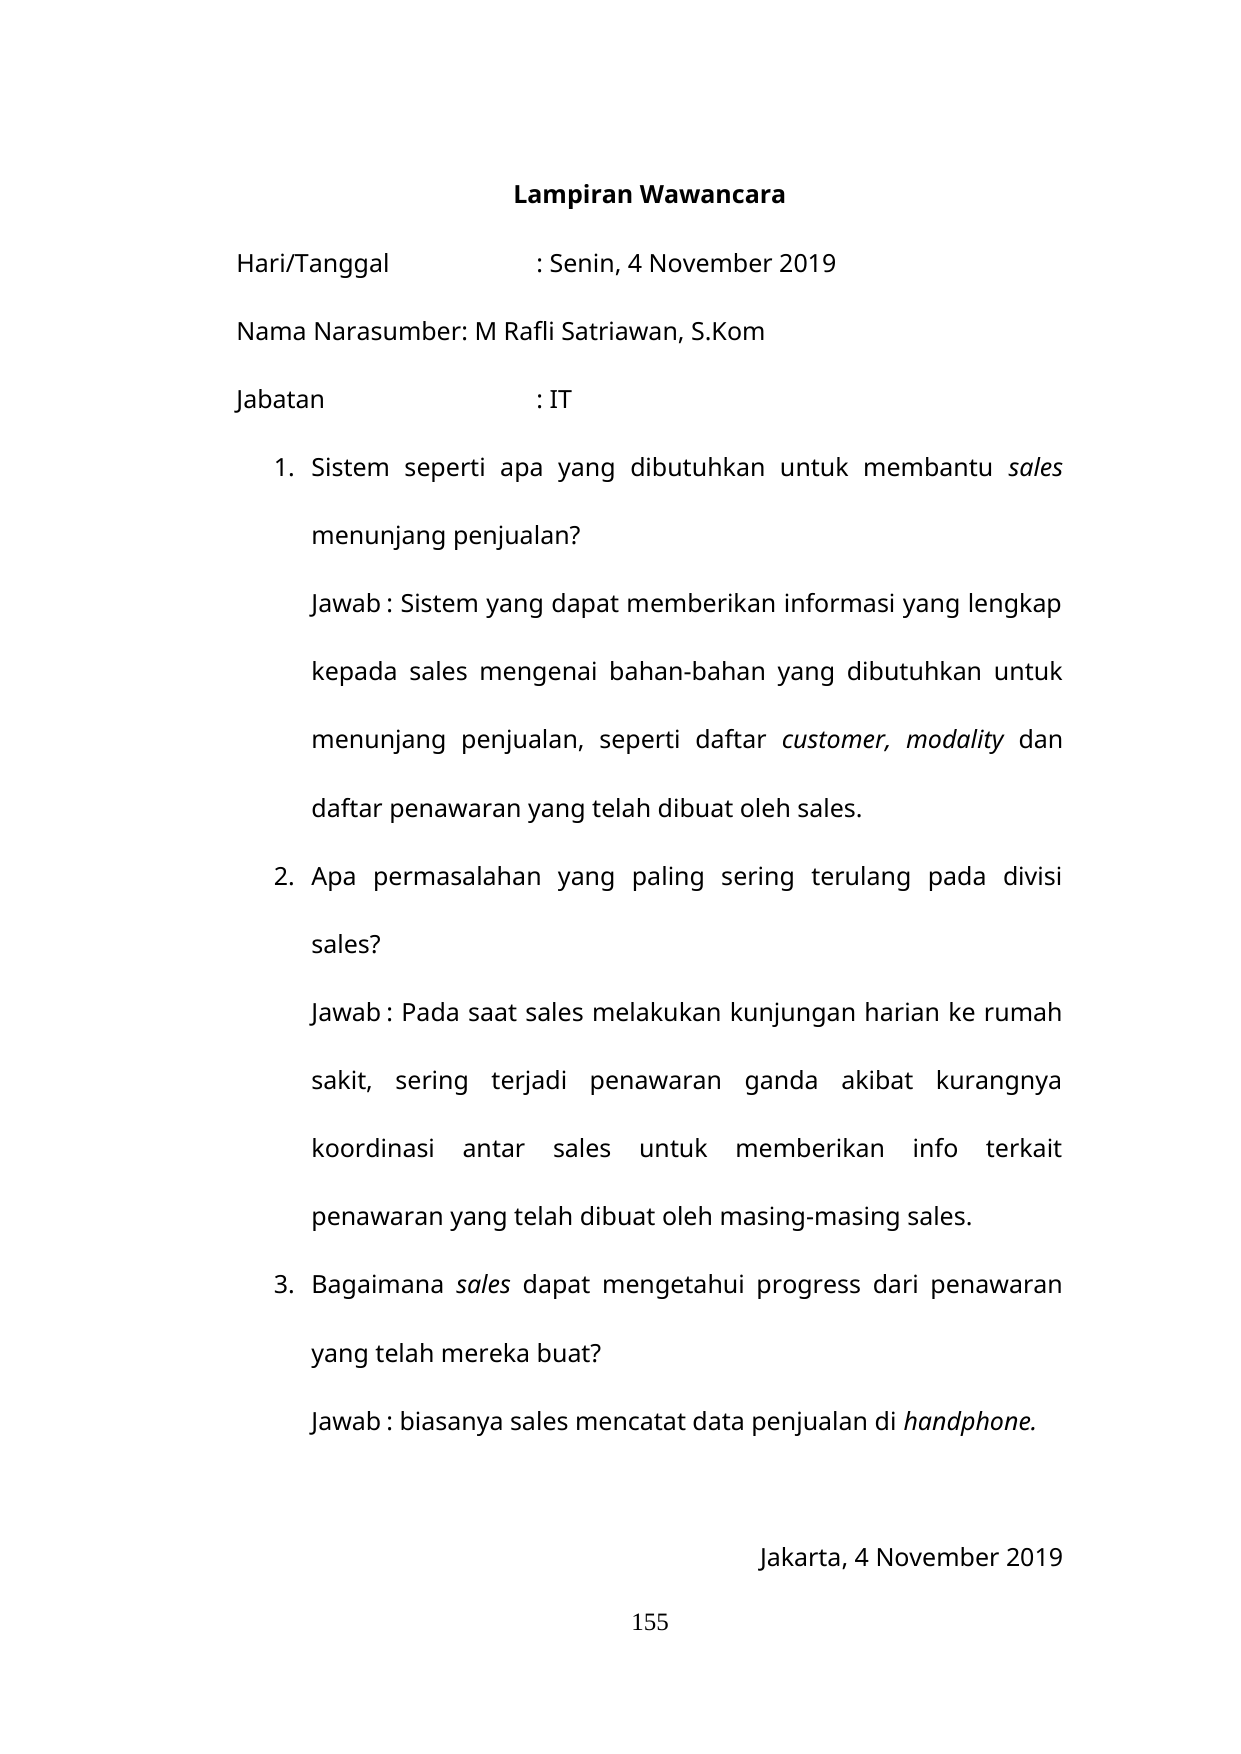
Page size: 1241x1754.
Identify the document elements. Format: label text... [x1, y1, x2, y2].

text Hari/Tanggal : Senin, 4 November 2019 [236, 245, 1063, 279]
text Lampiran Wawancara [236, 177, 1063, 211]
list Jakarta, 4 November 2019 [311, 1540, 1063, 1574]
text Jabatan : IT [236, 382, 1063, 416]
list Apa permasalahan yang paling sering terulang pada divisi sales? [274, 858, 1063, 961]
list Jawab : Pada saat sales melakukan kunjungan harian ke rumah sakit, sering terjadi penawaran ganda akibat kurangnya koordinasi antar sales untuk memberikan info terkait penawaran yang telah dibuat oleh masing-masing sales. [311, 995, 1063, 1233]
text Nama Narasumber : M Rafli Satriawan, S.Kom [236, 313, 1063, 347]
list Jawab : Sistem yang dapat memberikan informasi yang lengkap kepada sales mengenai bahan-bahan yang dibutuhkan untuk menunjang penjualan, seperti daftar customer, modality dan daftar penawaran yang telah dibuat oleh sales. [311, 586, 1063, 824]
list Bagaimana sales dapat mengetahui progress dari penawaran yang telah mereka buat? [274, 1267, 1063, 1369]
list Sistem seperti apa yang dibutuhkan untuk membantu sales menunjang penjualan? [274, 450, 1063, 552]
list Jawab : biasanya sales mencatat data penjualan di handphone. [311, 1403, 1063, 1437]
